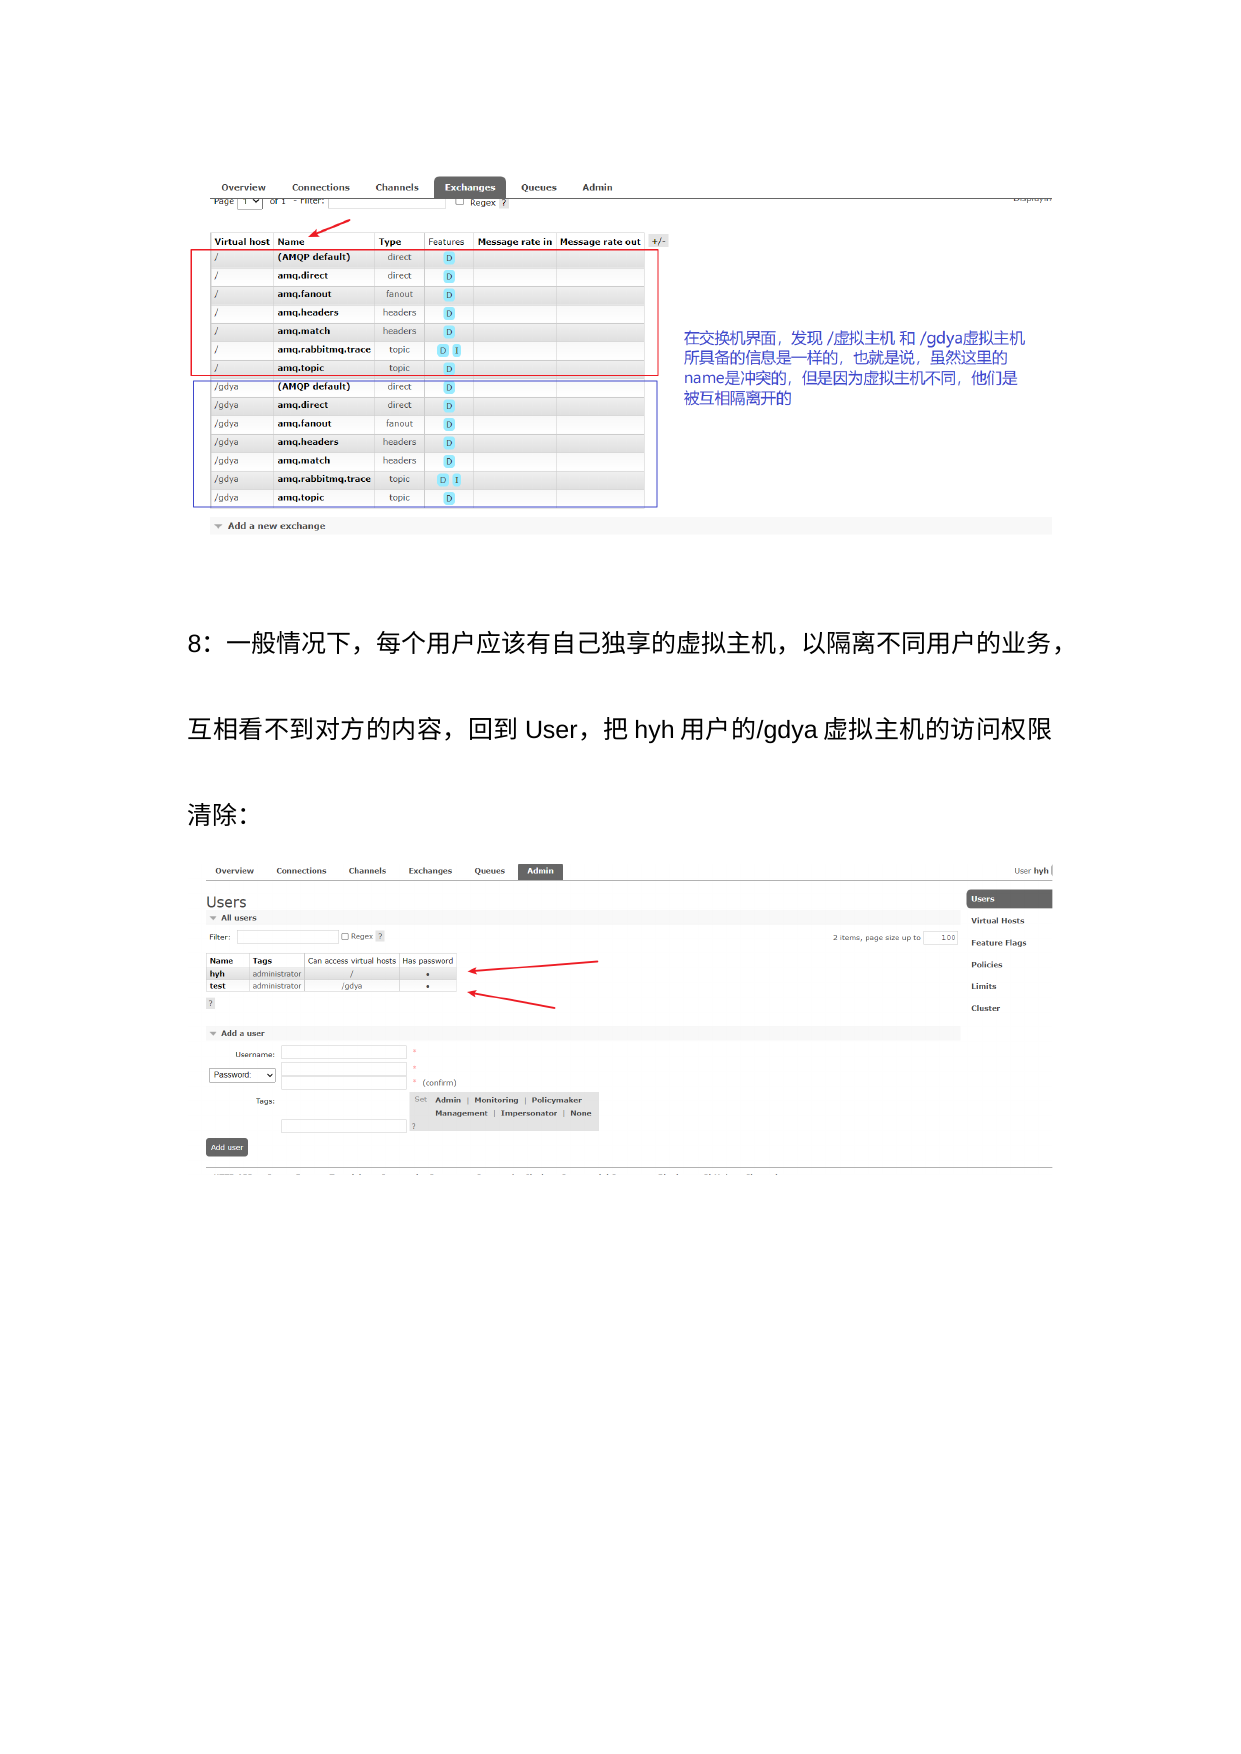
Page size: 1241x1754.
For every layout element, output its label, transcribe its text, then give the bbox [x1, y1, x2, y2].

subtitle 8：一般情况下，每个用户应该有自己独享的虚拟主机，以隔离不同用户的业务，互相看不到对方的内容，回到User，把hyh用户的/gdya虚拟主机的访问权限清除： [187, 609, 1053, 846]
picture [187, 864, 1053, 1175]
picture [187, 162, 1052, 537]
